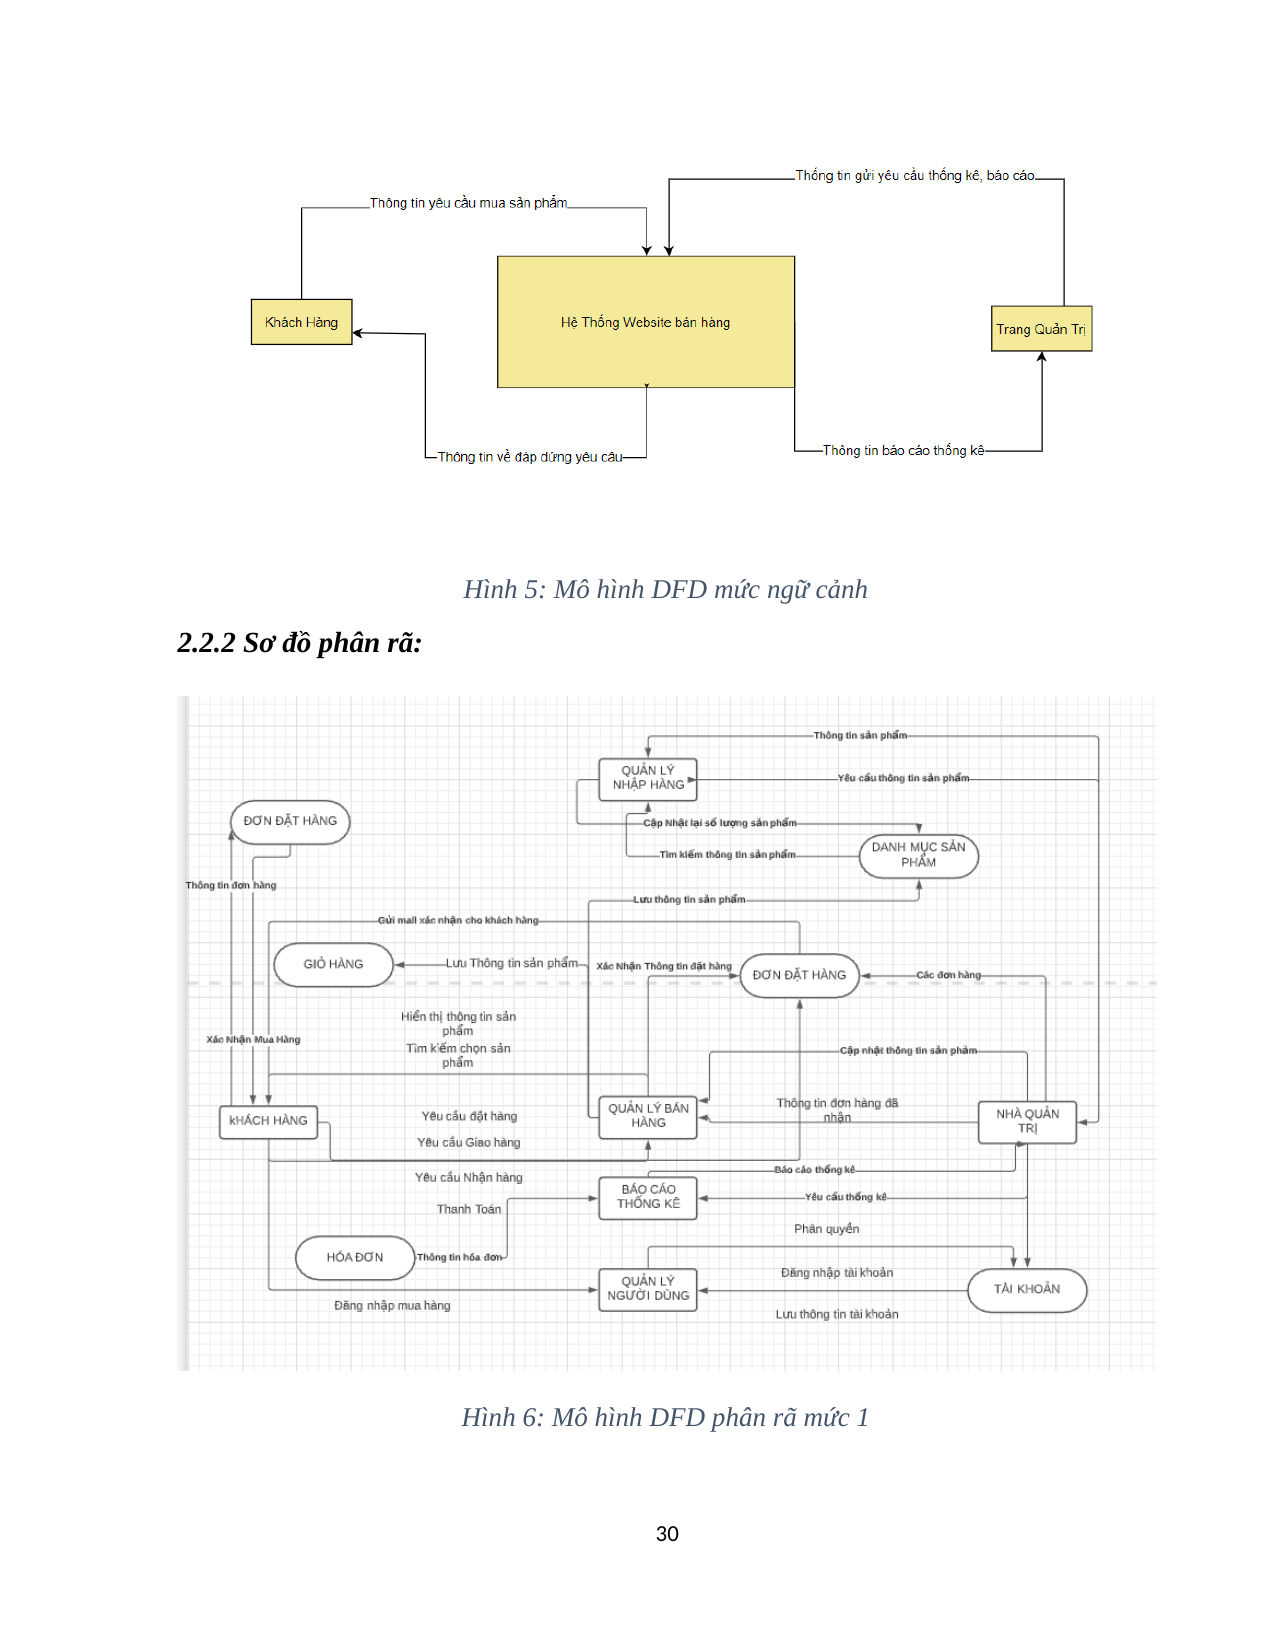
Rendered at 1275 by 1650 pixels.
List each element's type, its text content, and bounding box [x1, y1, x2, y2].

picture [177, 696, 1157, 1371]
text Hình 5: Mô hình DFD mức ngữ cảnh [177, 573, 1157, 604]
text 2.2.2 Sơ đồ phân rã: [177, 625, 1157, 659]
text Hình 6: Mô hình DFD phân rã mức 1 [177, 1401, 1157, 1432]
picture [177, 118, 1157, 543]
